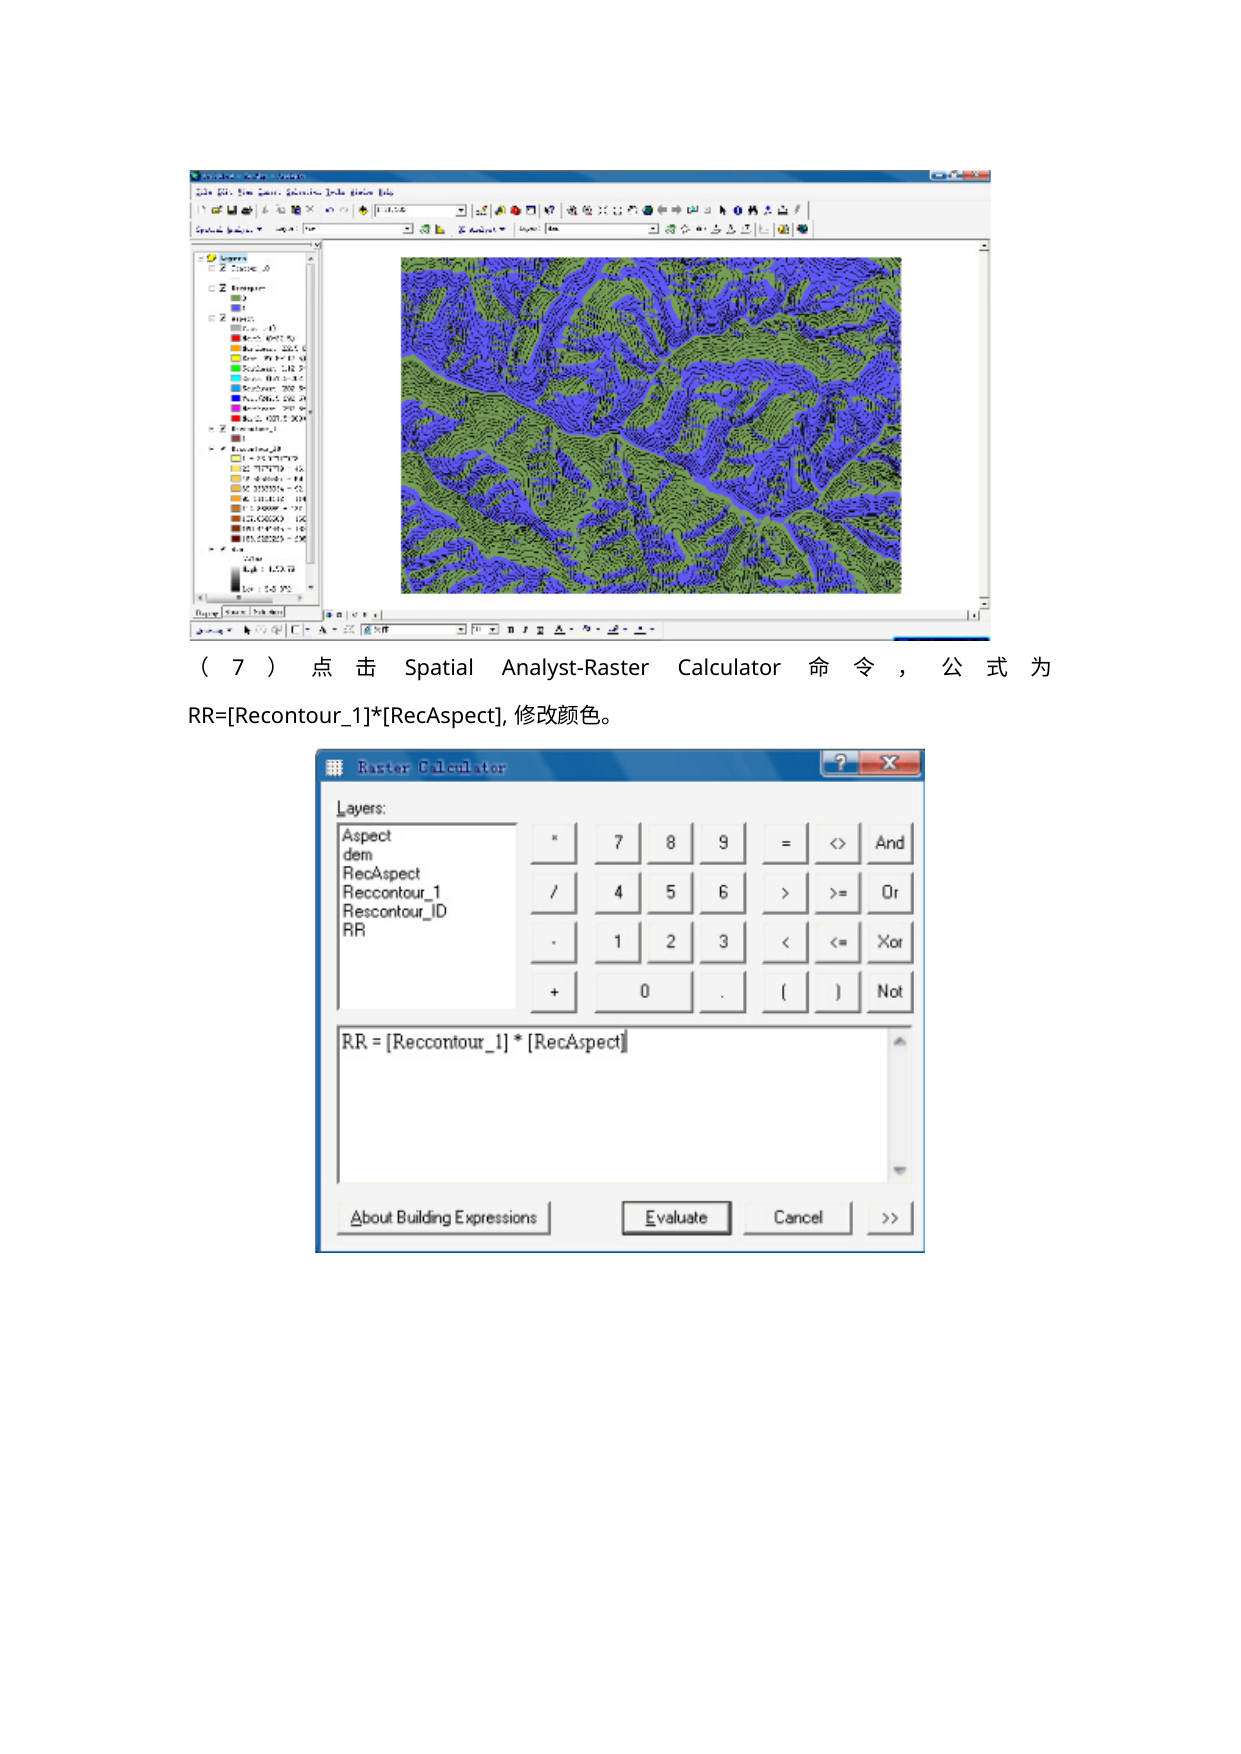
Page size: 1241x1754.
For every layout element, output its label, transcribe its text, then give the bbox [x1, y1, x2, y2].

picture [315, 746, 925, 1253]
text （7）点击Spatial Analyst-Raster Calculator命令，公式为RR=[Recontour_1]*[RecAspect], 修改颜色。 [187, 649, 1053, 731]
picture [187, 170, 991, 641]
